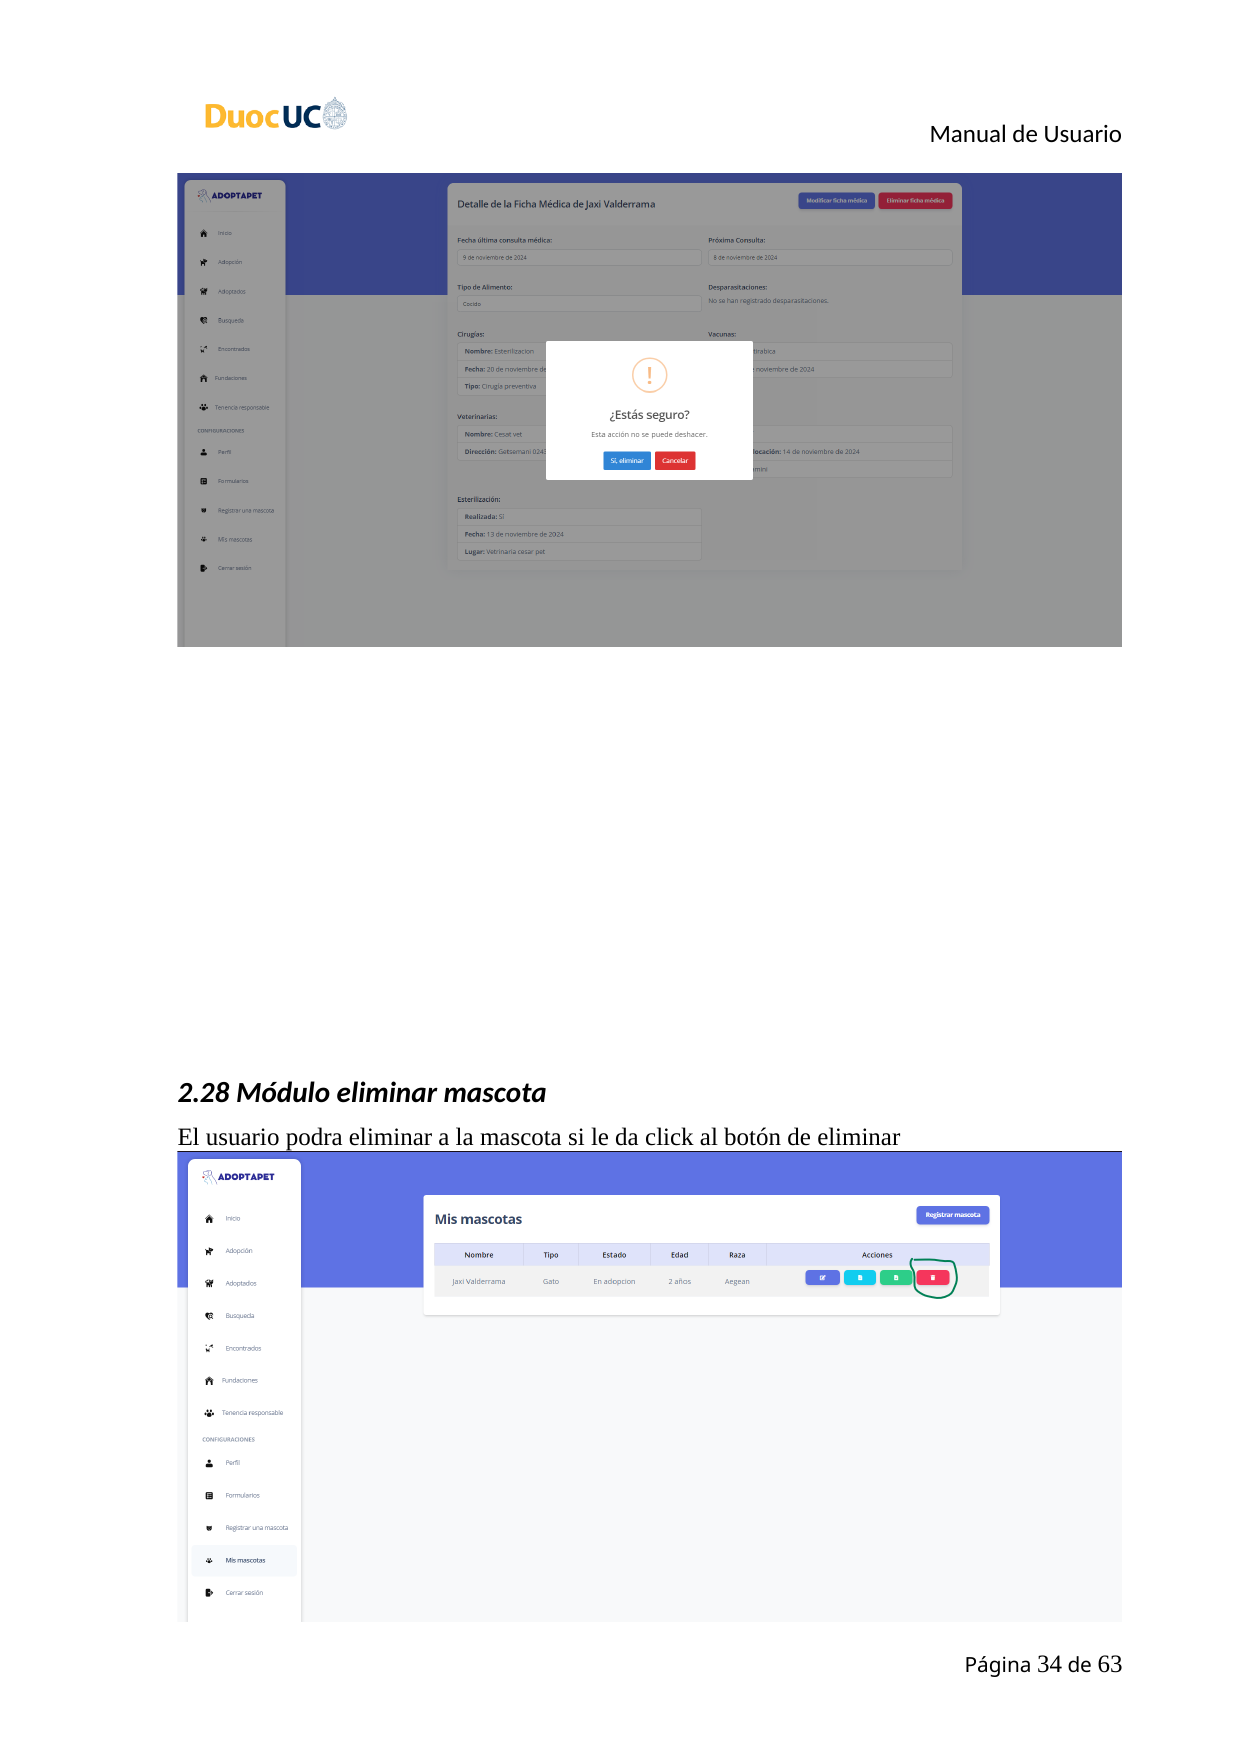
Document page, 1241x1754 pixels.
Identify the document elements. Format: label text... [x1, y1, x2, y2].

subtitle 2.28 Módulo eliminar mascota [177, 1074, 1122, 1110]
picture [177, 173, 1122, 647]
text El usuario podra eliminar a la mascota si le da click al botón de eliminar [177, 1122, 1122, 1151]
picture [177, 1151, 1122, 1622]
picture [198, 93, 352, 132]
